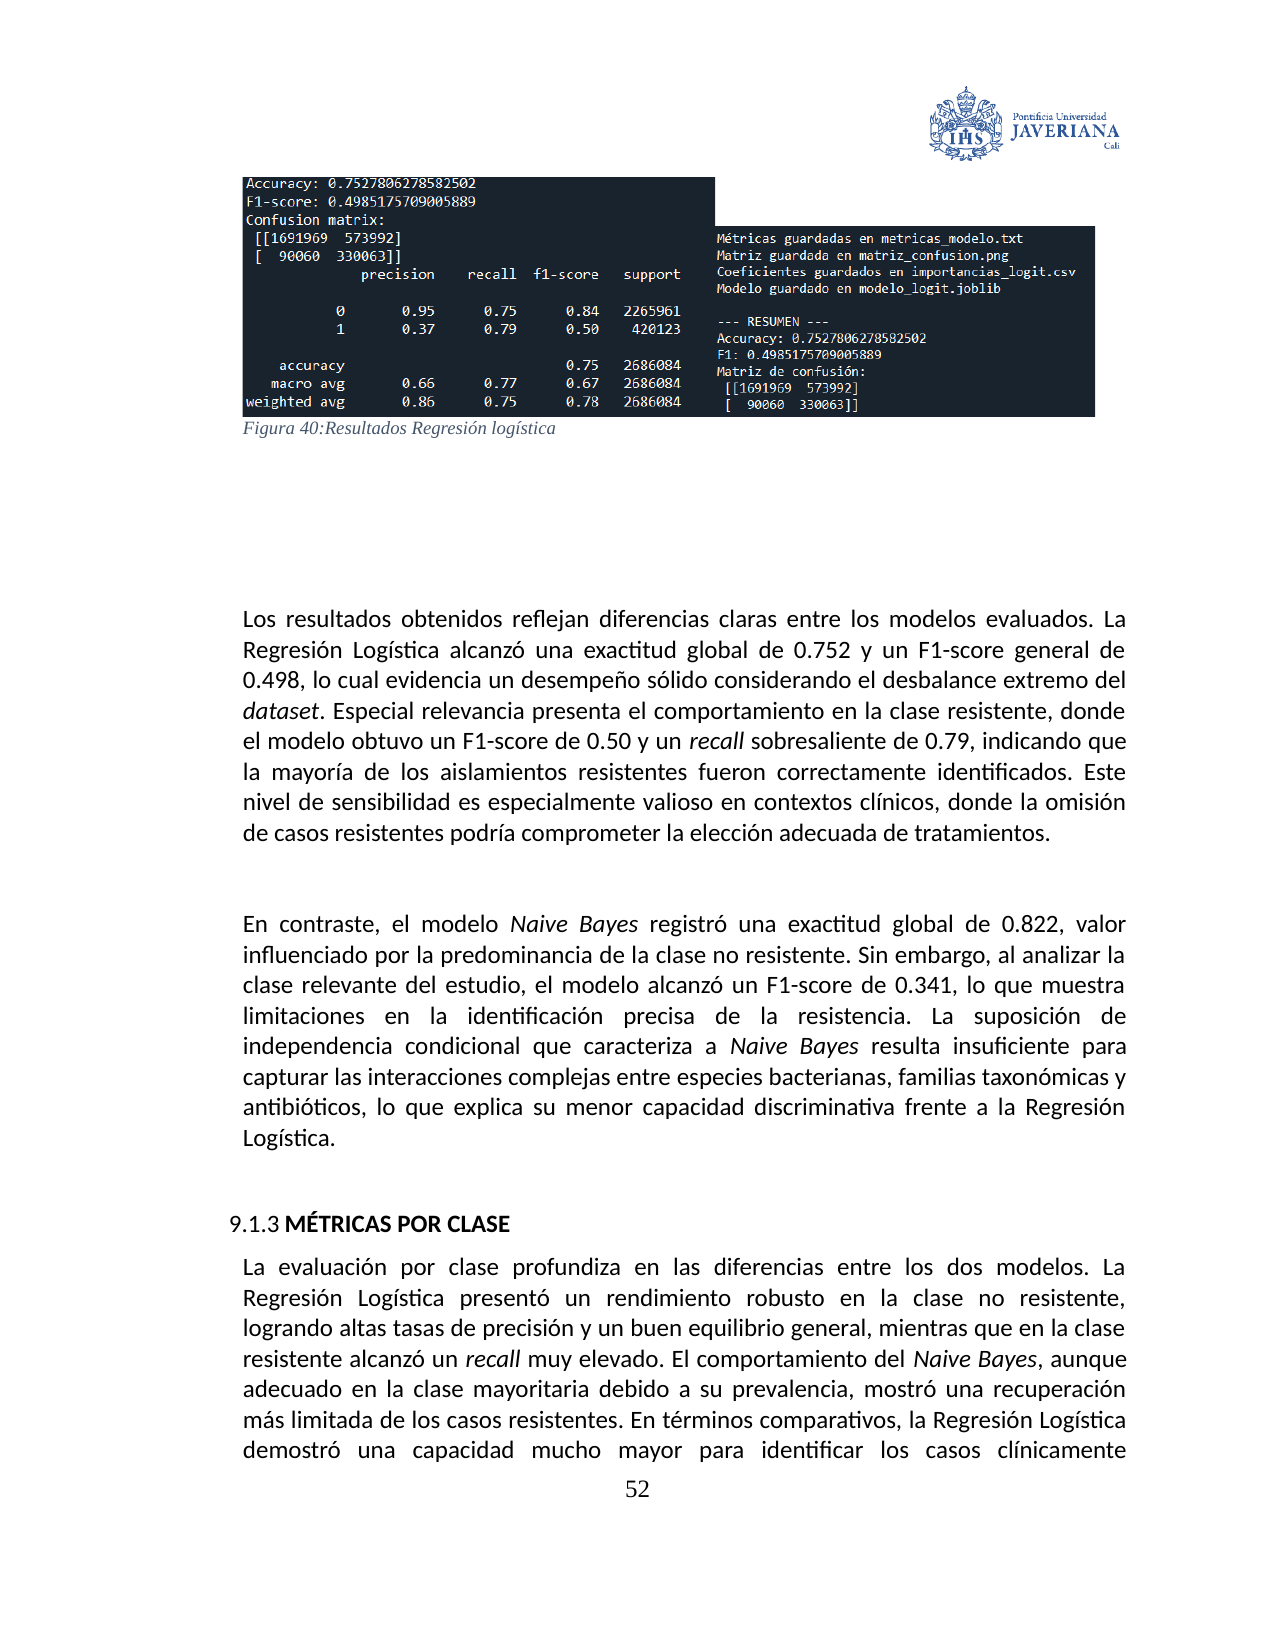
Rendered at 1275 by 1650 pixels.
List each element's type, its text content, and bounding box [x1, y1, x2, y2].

text Los resultados obtenidos reflejan diferencias claras entre los modelos evaluados. La Regresión Logística alcanzó una exactitud global de 0.752 y un F1-score general de 0.498, lo cual evidencia un desempeño sólido considerando el desbalance extremo del dataset. Especial relevancia presenta el comportamiento en la clase resistente, donde el modelo obtuvo un F1-score de 0.50 y un recall sobresaliente de 0.79, indicando que la mayoría de los aislamientos resistentes fueron correctamente identificados. Este nivel de sensibilidad es especialmente valioso en contextos clínicos, donde la omisión de casos resistentes podría comprometer la elección adecuada de tratamientos. [243, 603, 1127, 847]
text En contraste, el modelo Naive Bayes registró una exactitud global de 0.822, valor influenciado por la predominancia de la clase no resistente. Sin embargo, al analizar la clase relevante del estudio, el modelo alcanzó un F1-score de 0.341, lo que muestra limitaciones en la identificación precisa de la resistencia. La suposición de independencia condicional que caracteriza a Naive Bayes resulta insuficiente para capturar las interacciones complejas entre especies bacterianas, familias taxonómicas y antibióticos, lo que explica su menor capacidad discriminativa frente a la Regresión Logística. [243, 908, 1127, 1153]
picture [242, 177, 1096, 417]
text Figura 40:Resultados Regresión logística [237, 417, 1127, 439]
picture [920, 75, 1128, 172]
subtitle MÉTRICAS POR CLASE [229, 1208, 1127, 1239]
